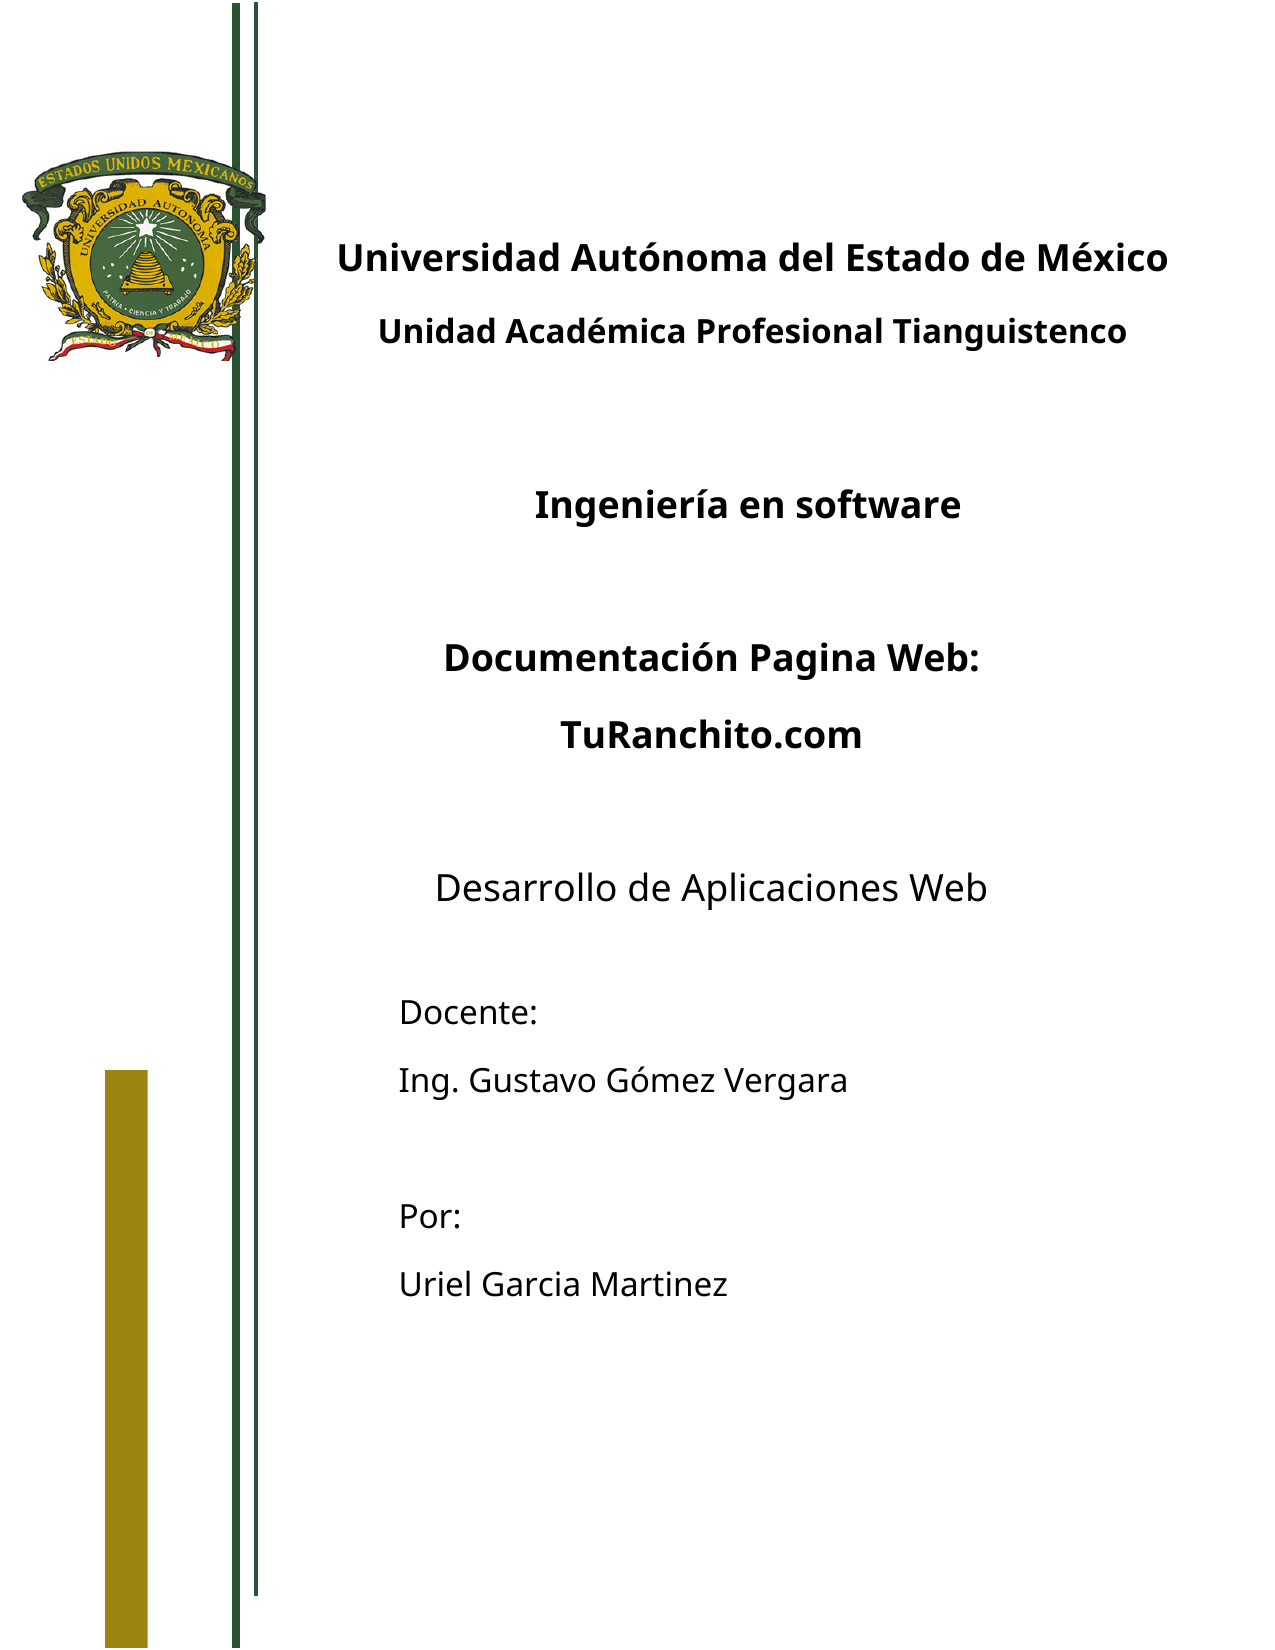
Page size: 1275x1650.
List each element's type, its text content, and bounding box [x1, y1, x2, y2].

text Docente: [325, 989, 1098, 1034]
picture [18, 151, 266, 361]
text Uriel Garcia Martinez [325, 1261, 1098, 1307]
text Ingeniería en software [325, 478, 1098, 529]
text Documentación Pagina Web: TuRanchito.com [325, 631, 1098, 759]
text Desarrollo de Aplicaciones Web [325, 861, 1098, 912]
text Por: [325, 1193, 1098, 1238]
text Ing. Gustavo Gómez Vergara [325, 1057, 1098, 1102]
